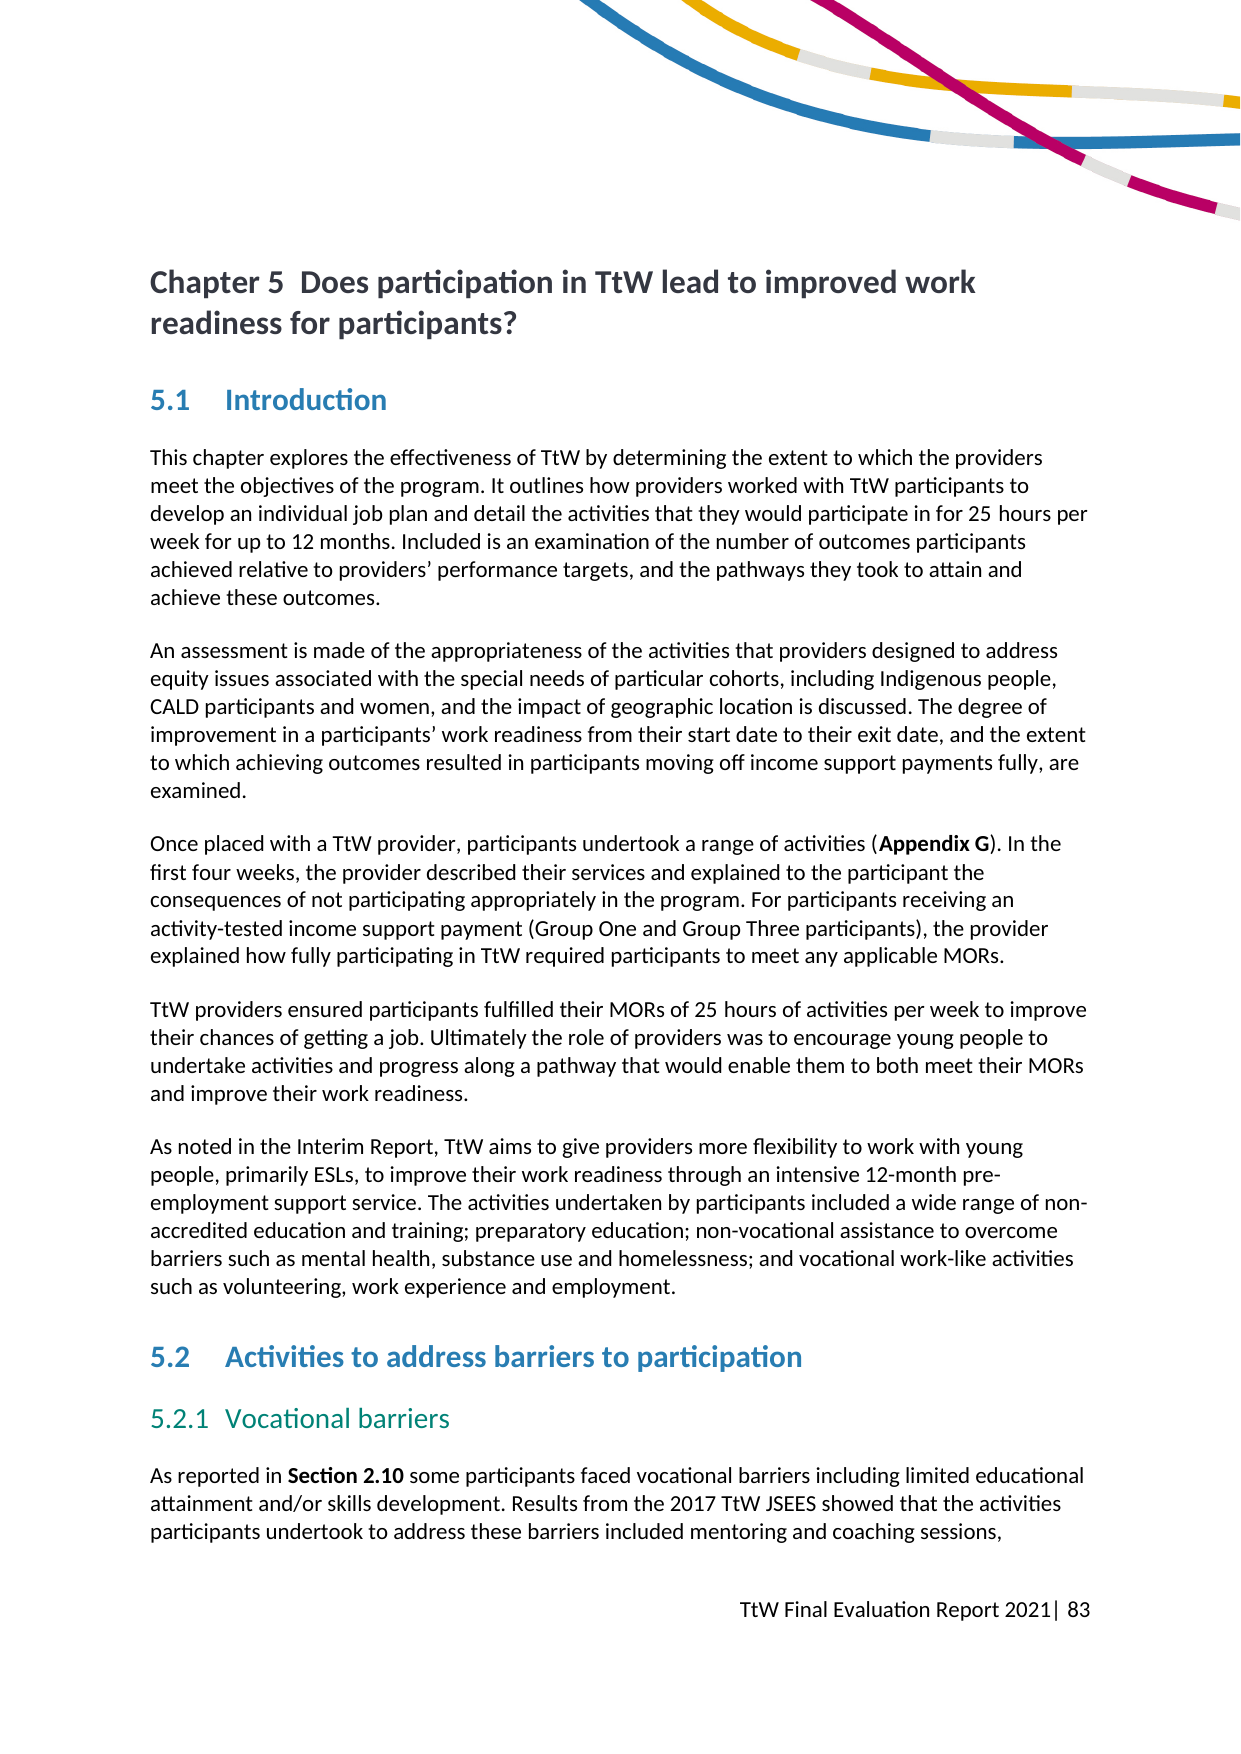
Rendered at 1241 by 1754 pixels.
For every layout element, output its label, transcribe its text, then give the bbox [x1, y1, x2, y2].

subtitle 5.1 Introduction [150, 380, 1090, 418]
text As noted in the Interim Report, TtW aims to give providers more flexibility to work with young people, primarily ESLs, to improve their work readiness through an intensive 12-month pre-employment support service. The activities undertaken by participants included a wide range of non-accredited education and training; preparatory education; non-vocational assistance to overcome barriers such as mental health, substance use and homelessness; and vocational work-like activities such as volunteering, work experience and employment. [150, 1132, 1090, 1300]
subtitle 5.2.1 Vocational barriers [150, 1401, 1090, 1436]
text An assessment is made of the appropriateness of the activities that providers designed to address equity issues associated with the special needs of particular cohorts, including Indigenous people, CALD participants and women, and the impact of geographic location is discussed. The degree of improvement in a participants’ work readiness from their start date to their exit date, and the extent to which achieving outcomes resulted in participants moving off income support payments fully, are examined. [150, 636, 1090, 804]
subtitle Chapter 5 Does participation in TtW lead to improved work readiness for participants? [150, 261, 1090, 343]
text TtW providers ensured participants fulfilled their MORs of 25 hours of activities per week to improve their chances of getting a job. Ultimately the role of providers was to encourage young people to undertake activities and progress along a pathway that would enable them to both meet their MORs and improve their work readiness. [150, 995, 1090, 1107]
picture [0, 0, 1241, 229]
subtitle 5.2 Activities to address barriers to participation [150, 1337, 1090, 1376]
text This chapter explores the effectiveness of TtW by determining the extent to which the providers meet the objectives of the program. It outlines how providers worked with TtW participants to develop an individual job plan and detail the activities that they would participate in for 25 hours per week for up to 12 months. Included is an examination of the number of outcomes participants achieved relative to providers’ performance targets, and the pathways they took to attain and achieve these outcomes. [150, 443, 1090, 611]
text Once placed with a TtW provider, participants undertook a range of activities (Appendix G). In the first four weeks, the provider described their services and explained to the participant the consequences of not participating appropriately in the program. For participants receiving an activity-tested income support payment (Group One and Group Three participants), the provider explained how fully participating in TtW required participants to meet any applicable MORs. [150, 829, 1090, 970]
